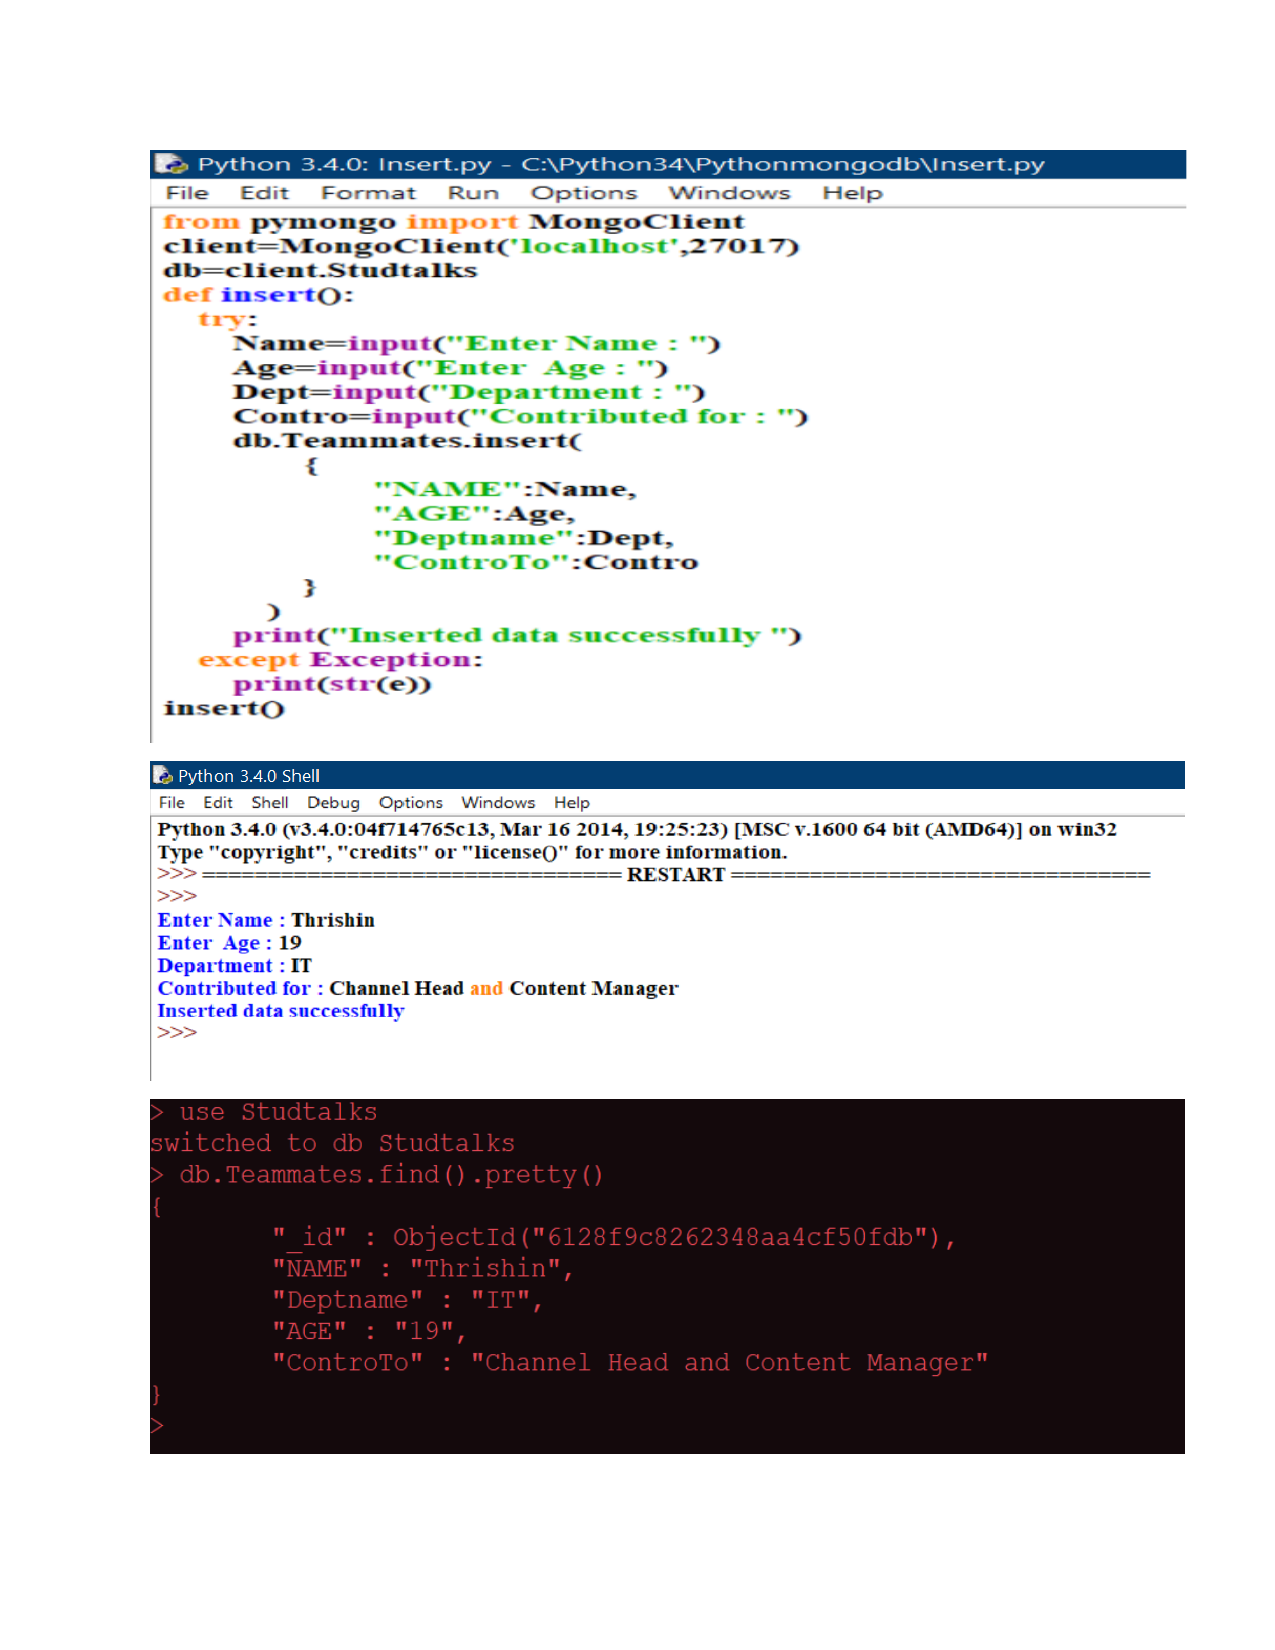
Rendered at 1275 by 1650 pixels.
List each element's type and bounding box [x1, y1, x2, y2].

picture [150, 1099, 1185, 1454]
picture [150, 150, 1187, 743]
picture [150, 761, 1185, 1081]
